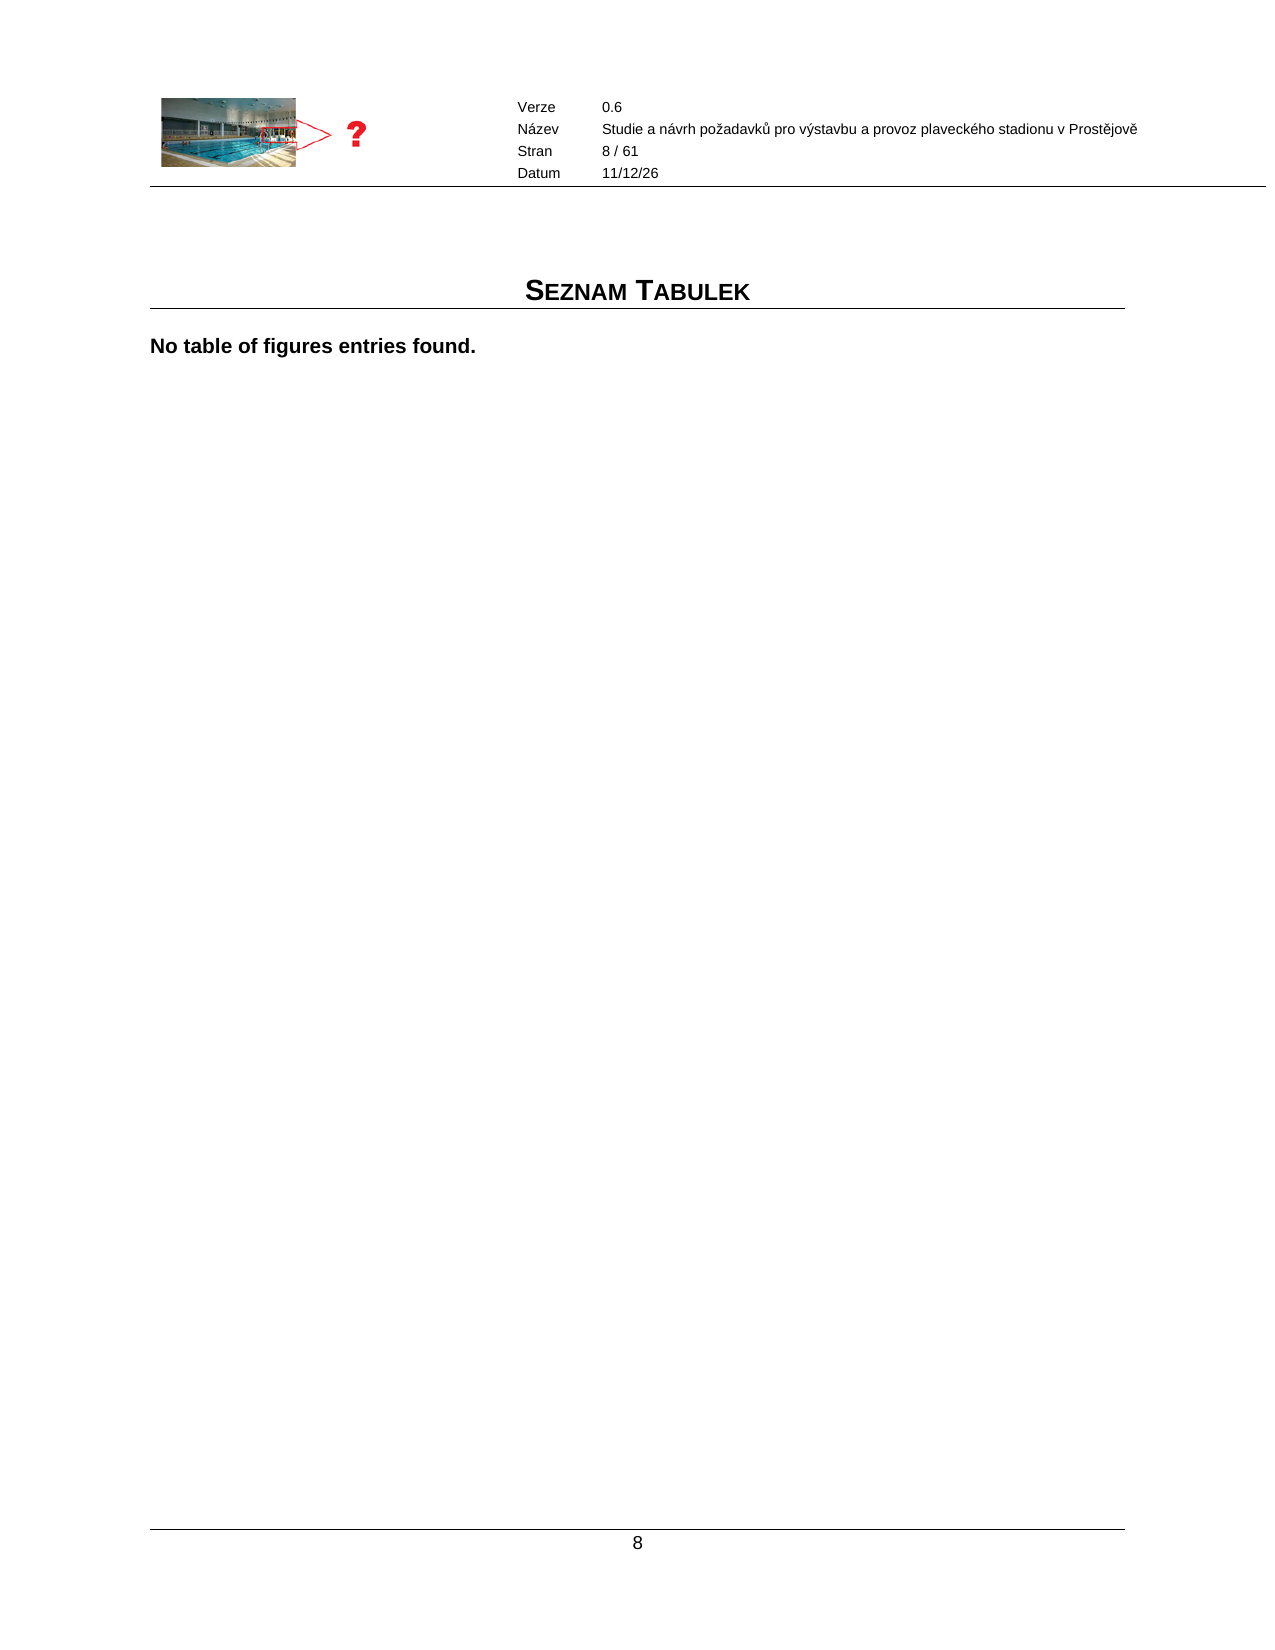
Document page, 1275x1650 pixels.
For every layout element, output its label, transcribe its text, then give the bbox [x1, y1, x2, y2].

text No table of figures entries found. [150, 334, 1125, 358]
text Seznam Tabulek [150, 272, 1125, 308]
picture [161, 98, 416, 167]
